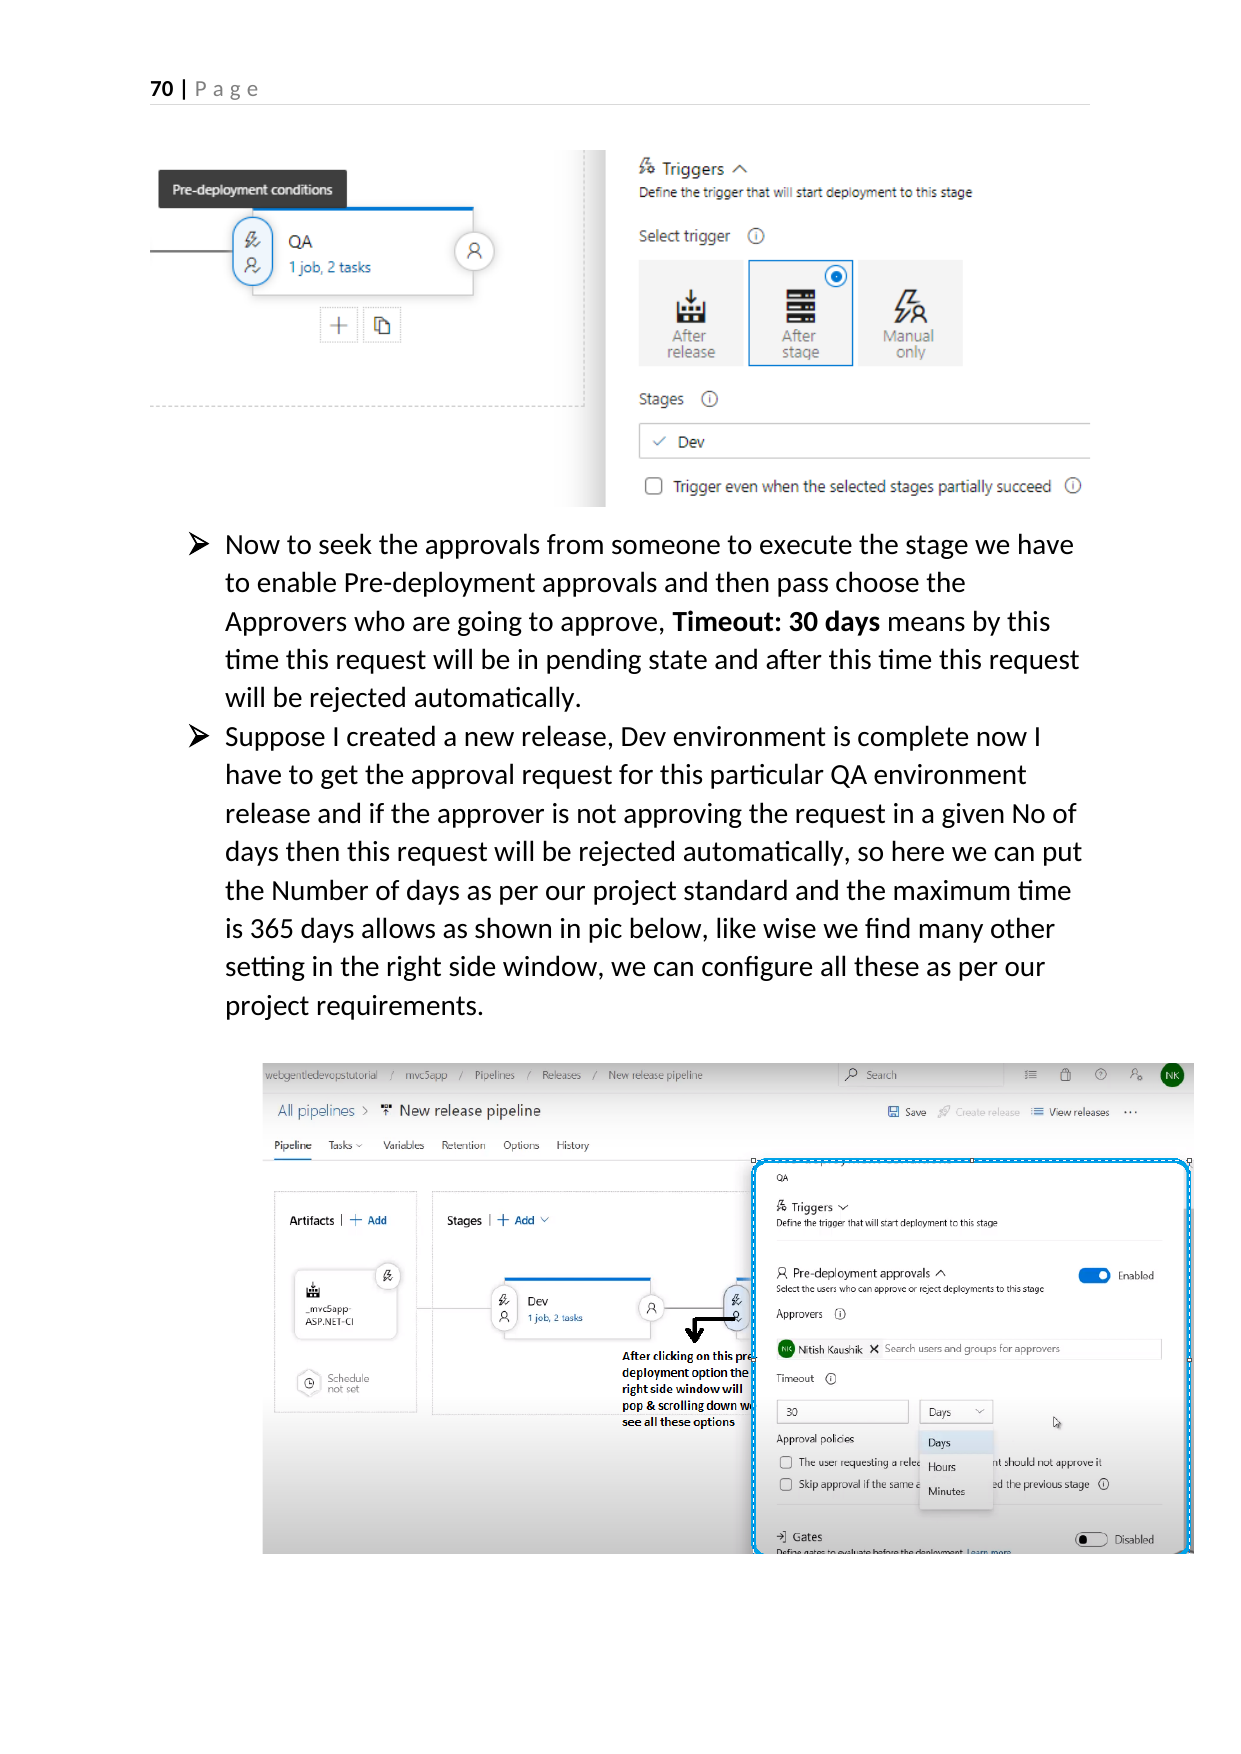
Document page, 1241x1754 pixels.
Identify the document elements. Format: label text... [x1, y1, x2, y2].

list Now to seek the approvals from someone to execute the stage we have to enable Pre-deployment approvals and then pass choose the Approvers who are going to approve, Timeout: 30 days means by this time this request will be in pending state and after this time this request will be rejected automatically. [187, 526, 1090, 715]
picture [262, 1063, 1194, 1554]
list Suppose I created a new release, Dev environment is complete now I have to get the approval request for this particular QA environment release and if the approver is not approving the request in a given No of days then this request will be rejected automatically, so here we can put the Number of days as per our project standard and the maximum time is 365 days allows as shown in pic below, like wise we find many other setting in the right side window, we can configure all these as per our project requirements. [187, 718, 1090, 1023]
picture [150, 150, 1091, 507]
